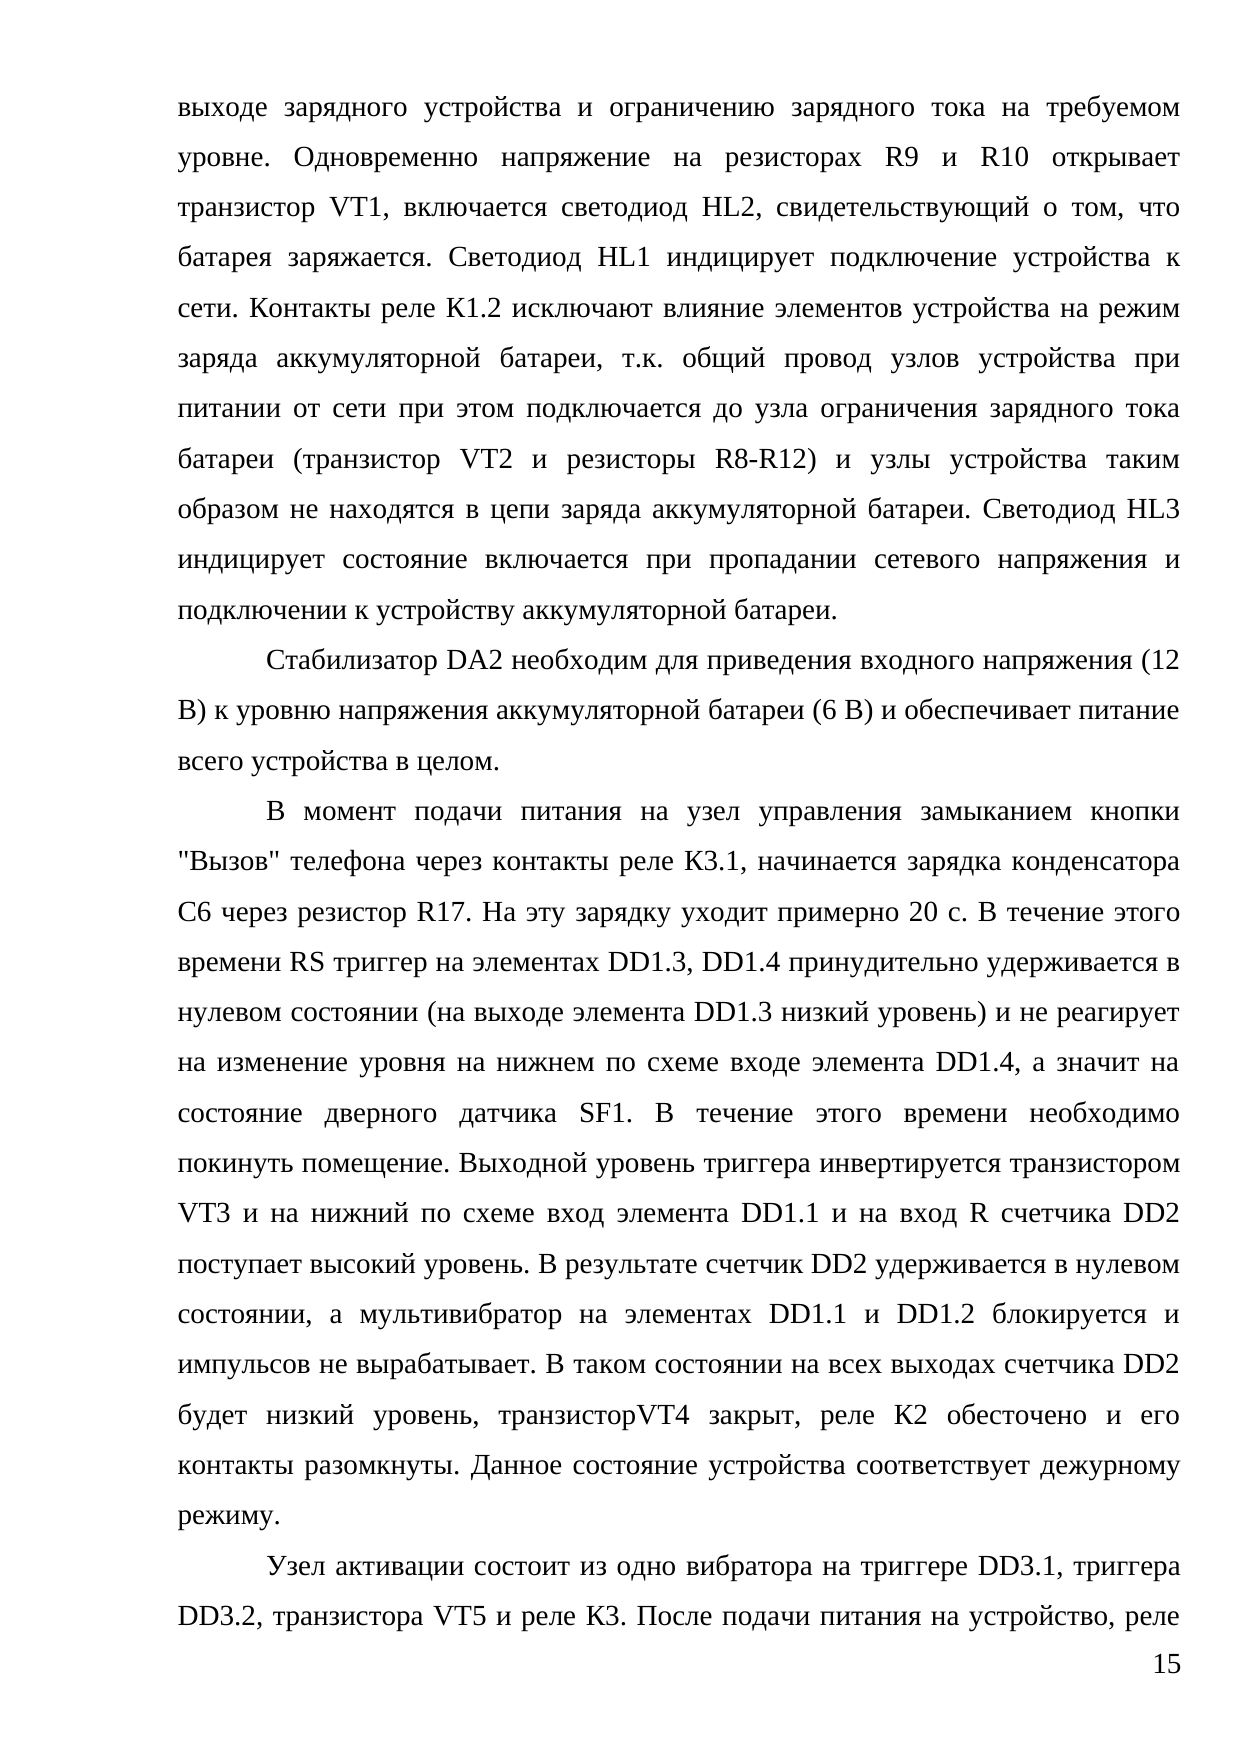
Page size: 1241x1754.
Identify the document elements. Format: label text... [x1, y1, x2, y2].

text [177, 1548, 1181, 1632]
text В момент подачи питания на узел управления замыканием кнопки "Вызов" телефона через контакты реле К3.1, начинается зарядка конденсатора С6 через резистор R17. На эту зарядку уходит примерно 20 с. В течение этого времени RS триггер на элементах DD1.3, DD1.4 принудительно удерживается в нулевом состоянии (на выходе элемента DD1.3 низкий уровень) и не реагирует на изменение уровня на нижнем по схеме входе элемента DD1.4, а значит на состояние дверного датчика SF1. В течение этого времени необходимо покинуть помещение. Выходной уровень триггера инвертируется транзистором VT3 и на нижний по схеме вход элемента DD1.1 и на вход R счетчика DD2 поступает высокий уровень. В результате счетчик DD2 удерживается в нулевом состоянии, а мультивибратор на элементах DD1.1 и DD1.2 блокируется и импульсов не вырабатывает. В таком состоянии на всех выходах счетчика DD2 будет низкий уровень, транзисторVT4 закрыт, реле К2 обесточено и его контакты разомкнуты. Данное состояние устройства соответствует дежурному режиму. [177, 793, 1181, 1531]
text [177, 89, 1181, 625]
text Стабилизатор DA2 необходим для приведения входного напряжения (12 В) к уровню напряжения аккумуляторной батареи (6 В) и обеспечивает питание всего устройства в целом. [177, 642, 1181, 776]
